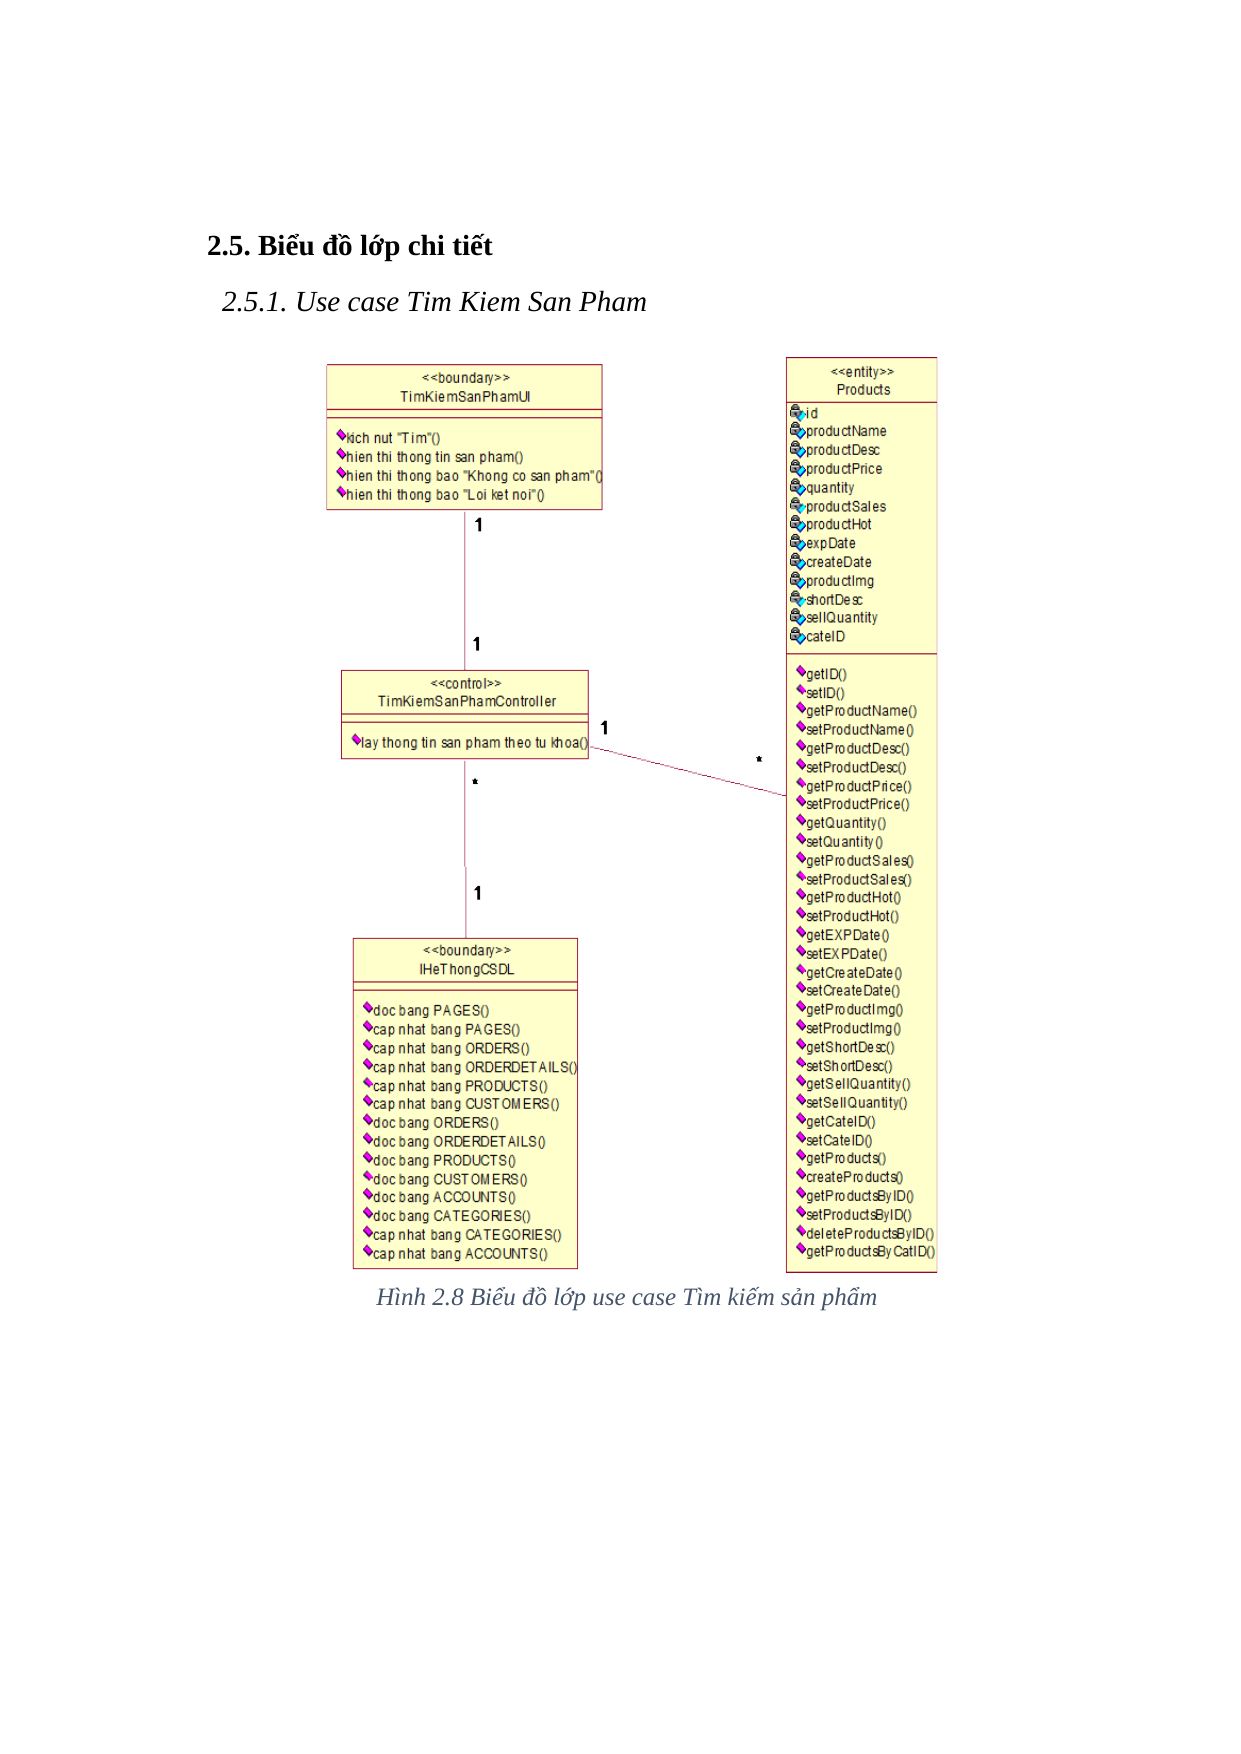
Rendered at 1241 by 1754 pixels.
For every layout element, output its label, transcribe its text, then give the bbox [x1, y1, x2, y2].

subtitle 2.5.1. Use case Tim Kiem San Pham [207, 284, 1099, 317]
subtitle 2.5. Biểu đồ lớp chi tiết [207, 228, 1099, 261]
picture [326, 357, 938, 1273]
